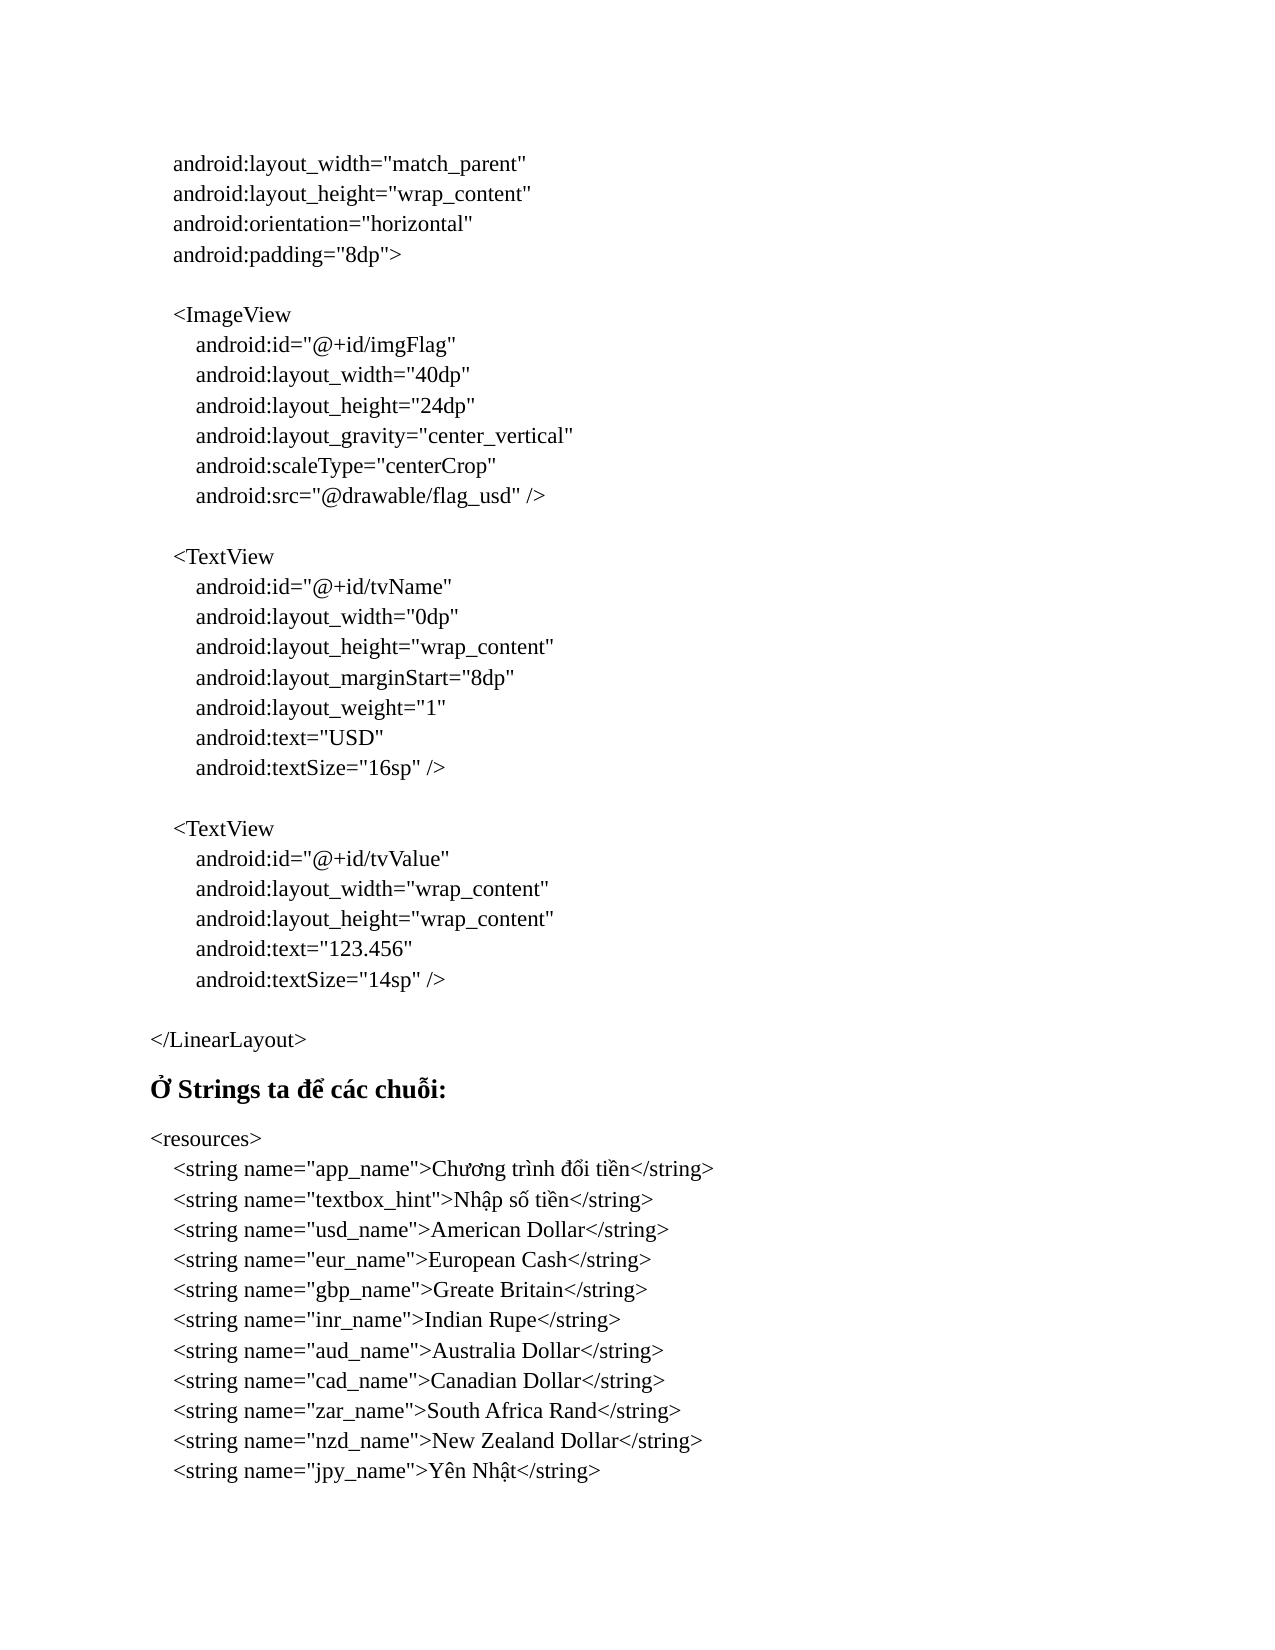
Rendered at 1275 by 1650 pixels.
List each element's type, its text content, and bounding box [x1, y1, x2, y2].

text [150, 1125, 1125, 1484]
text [150, 150, 1125, 1052]
text Ở Strings ta để các chuỗi: [150, 1073, 1125, 1104]
